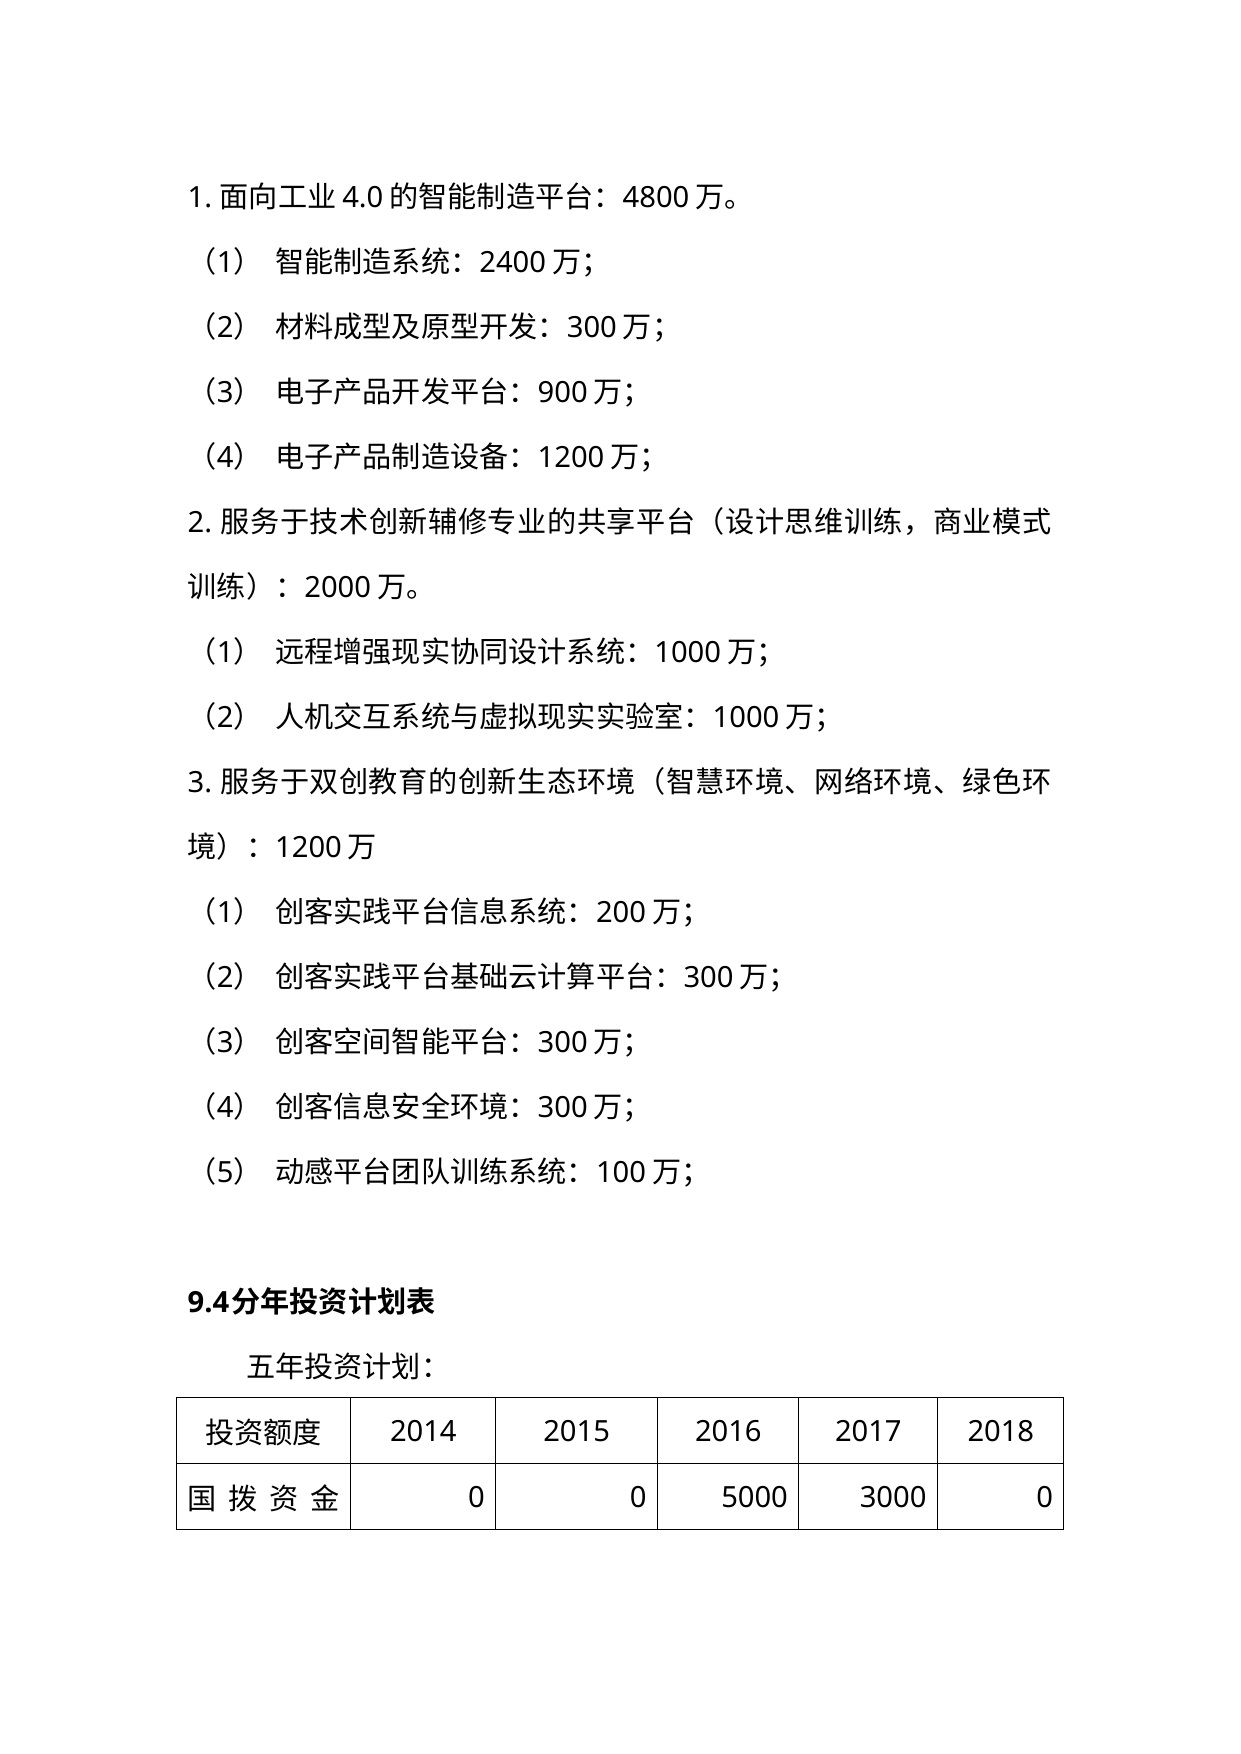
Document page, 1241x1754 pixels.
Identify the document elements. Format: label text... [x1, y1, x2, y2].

table_header 2017 [799, 1398, 937, 1463]
text （1） 创客实践平台信息系统：200万； [187, 877, 1053, 942]
text （3） 电子产品开发平台：900万； [187, 357, 1053, 422]
text 1. 面向工业4.0的智能制造平台：4800万。 [187, 162, 1053, 227]
text （4） 创客信息安全环境：300万； [187, 1072, 1053, 1137]
text （2） 人机交互系统与虚拟现实实验室：1000万； [187, 682, 1053, 747]
text （1） 智能制造系统：2400万； [187, 227, 1053, 292]
text （3） 创客空间智能平台：300万； [187, 1007, 1053, 1072]
text （1） 远程增强现实协同设计系统：1000万； [187, 617, 1053, 682]
text 3. 服务于双创教育的创新生态环境（智慧环境、网络环境、绿色环境）：1200万 [187, 747, 1053, 877]
text （5） 动感平台团队训练系统：100万； [187, 1137, 1053, 1202]
text 2. 服务于技术创新辅修专业的共享平台（设计思维训练，商业模式训练）：2000万。 [187, 487, 1053, 617]
text （2） 材料成型及原型开发：300万； [187, 292, 1053, 357]
table_cell 5000 [658, 1464, 798, 1529]
table_cell 0 [938, 1464, 1063, 1529]
table_header 2015 [496, 1398, 657, 1463]
table_header 投资额度 [177, 1398, 350, 1463]
text （4） 电子产品制造设备：1200万； [187, 422, 1053, 487]
text 五年投资计划： [187, 1332, 1053, 1397]
table_cell 0 [496, 1464, 657, 1529]
text 9.4 分年投资计划表 [187, 1267, 1053, 1332]
table_cell 国拨资金（万元） [177, 1464, 350, 1529]
table_cell 0 [351, 1464, 495, 1529]
table_cell 3000 [799, 1464, 937, 1529]
table_header 2016 [658, 1398, 798, 1463]
text （2） 创客实践平台基础云计算平台：300万； [187, 942, 1053, 1007]
table_header 2014 [351, 1398, 495, 1463]
table_header 2018 [938, 1398, 1063, 1463]
